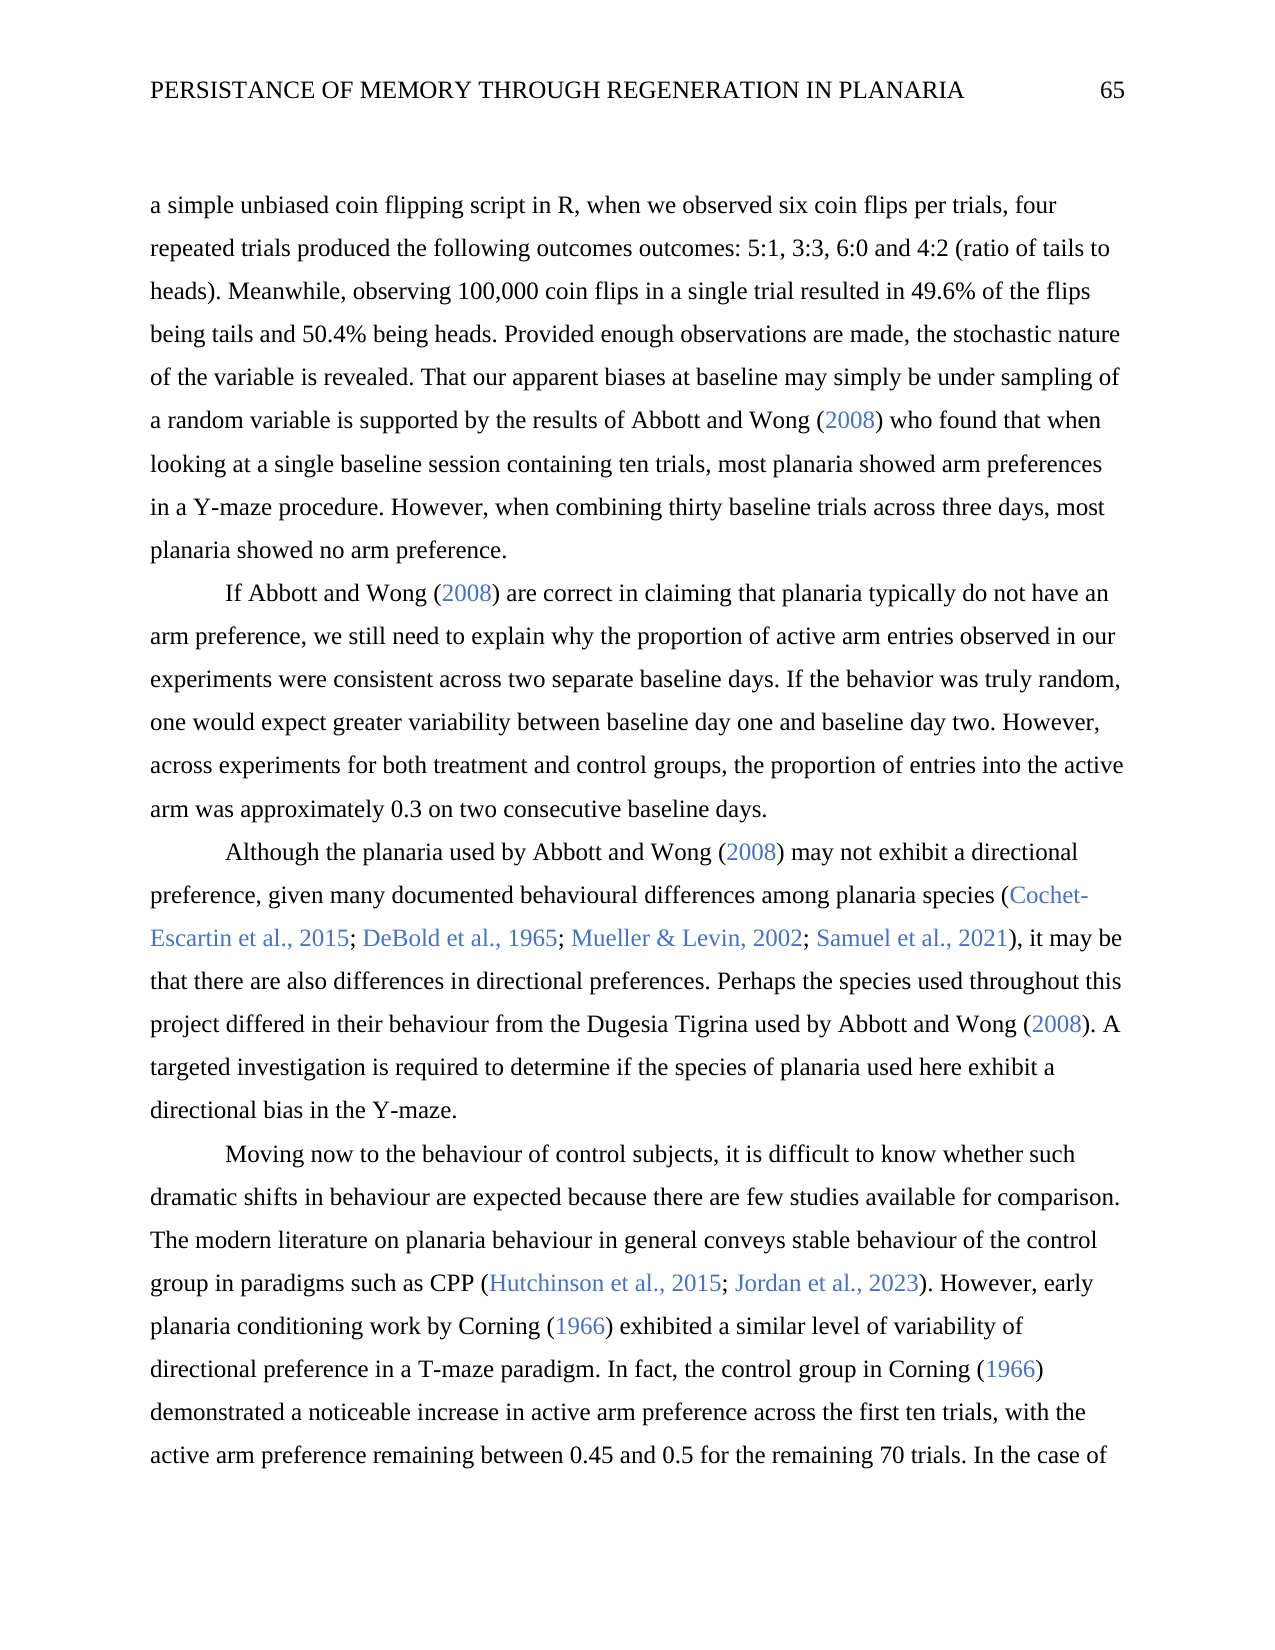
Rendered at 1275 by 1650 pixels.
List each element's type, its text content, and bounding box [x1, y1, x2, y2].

text Although the planaria used by Abbott and Wong (2008) may not exhibit a directional preference, given many documented behavioural differences among planaria species (Cochet-Escartin et al., 2015; DeBold et al., 1965; Mueller & Levin, 2002; Samuel et al., 2021), it may be that there are also differences in directional preferences. Perhaps the species used throughout this project differed in their behaviour from the Dugesia Tigrina used by Abbott and Wong (2008). A targeted investigation is required to determine if the species of planaria used here exhibit a directional bias in the Y-maze. [150, 837, 1125, 1124]
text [150, 190, 1125, 564]
text If Abbott and Wong (2008) are correct in claiming that planaria typically do not have an arm preference, we still need to explain why the proportion of active arm entries observed in our experiments were consistent across two separate baseline days. If the behavior was truly random, one would expect greater variability between baseline day one and baseline day two. However, across experiments for both treatment and control groups, the proportion of entries into the active arm was approximately 0.3 on two consecutive baseline days. [150, 578, 1125, 822]
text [150, 1139, 1125, 1469]
